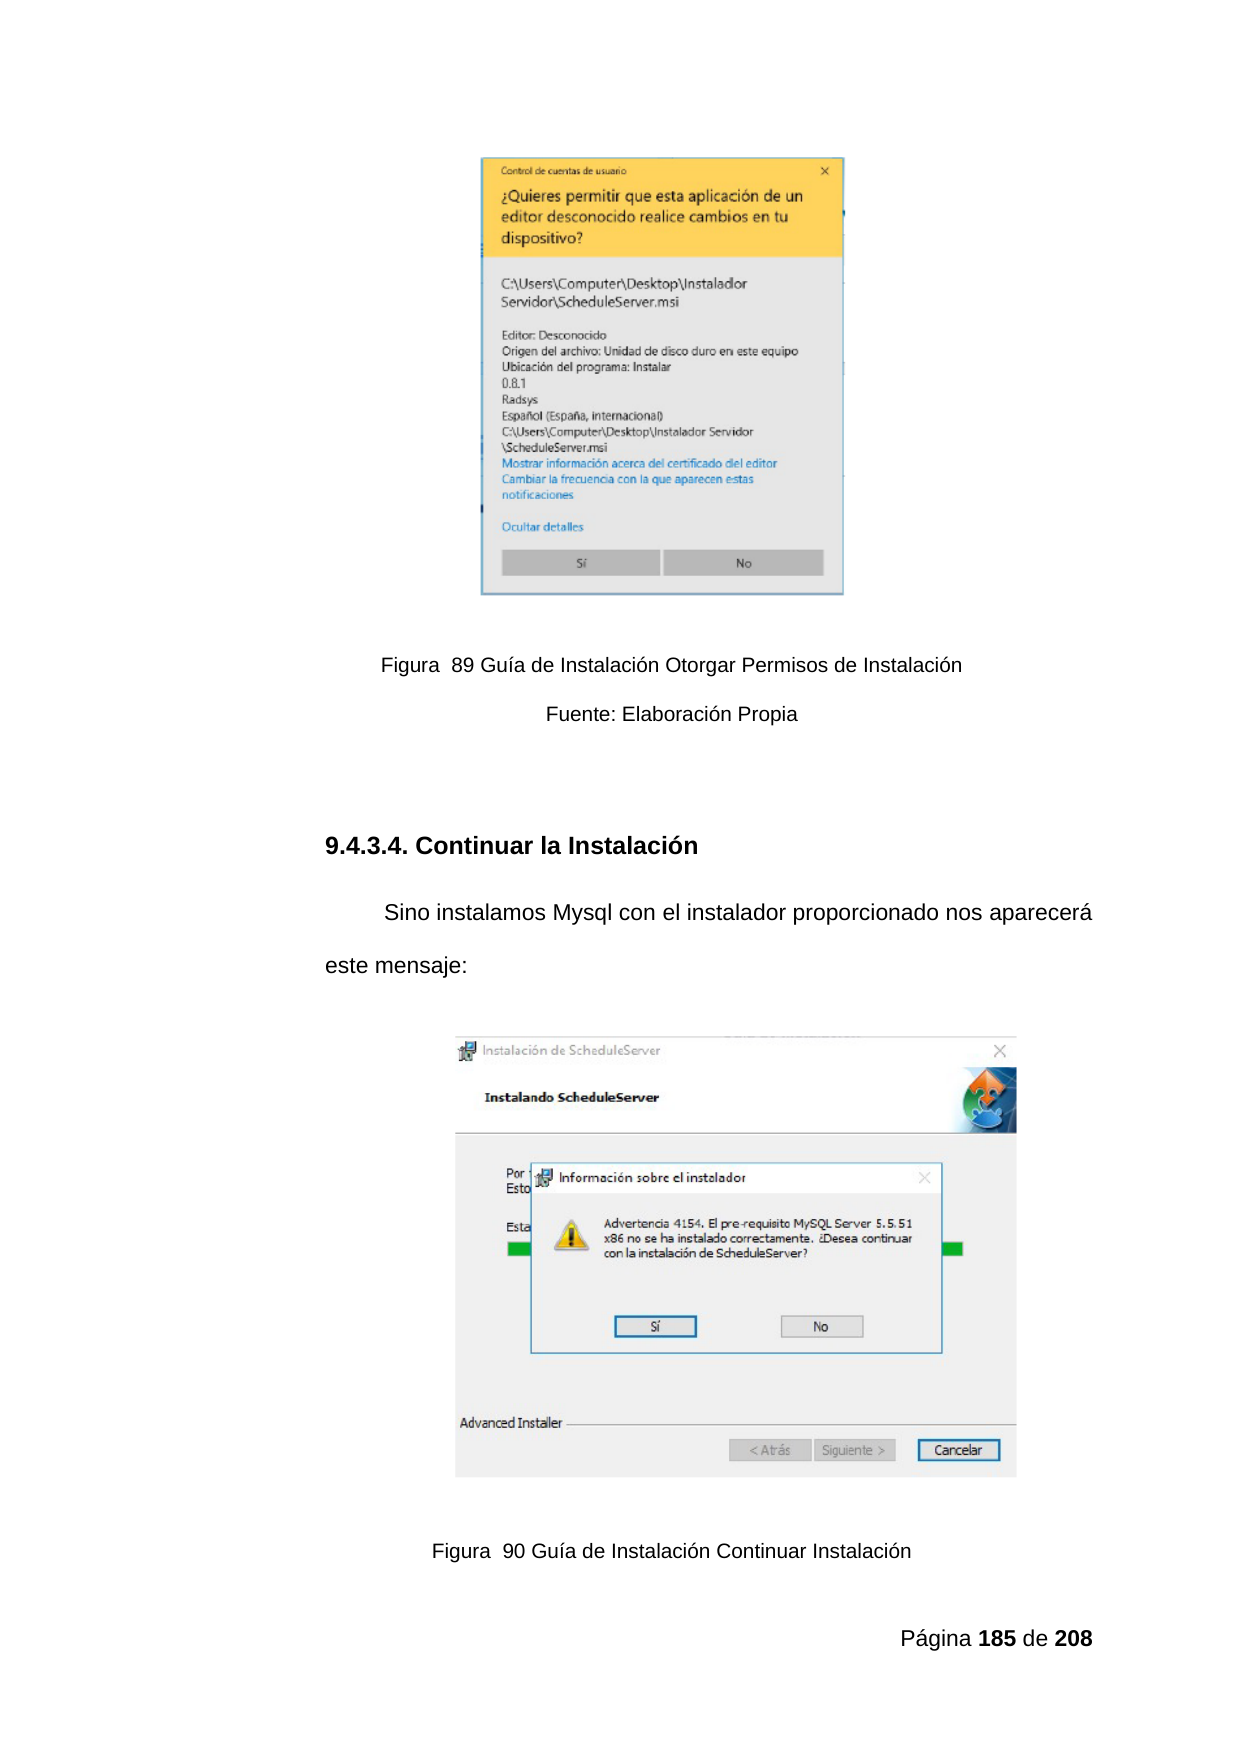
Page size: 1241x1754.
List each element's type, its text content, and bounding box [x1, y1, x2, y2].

picture [448, 1029, 1029, 1486]
text 9.4.3.4. Continuar la Instalación [251, 831, 1092, 859]
text Figura 95 Guía de Instalación Otorgar Permisos de Instalación [177, 653, 1092, 677]
text Figura 96 Guía de Instalación Continuar Instalación [177, 1539, 1092, 1563]
picture [473, 147, 853, 602]
text Fuente: Elaboración Propia [177, 702, 1092, 726]
text Sino instalamos Mysql con el instalador proporcionado nos aparecerá este mensaje: [325, 899, 1092, 978]
